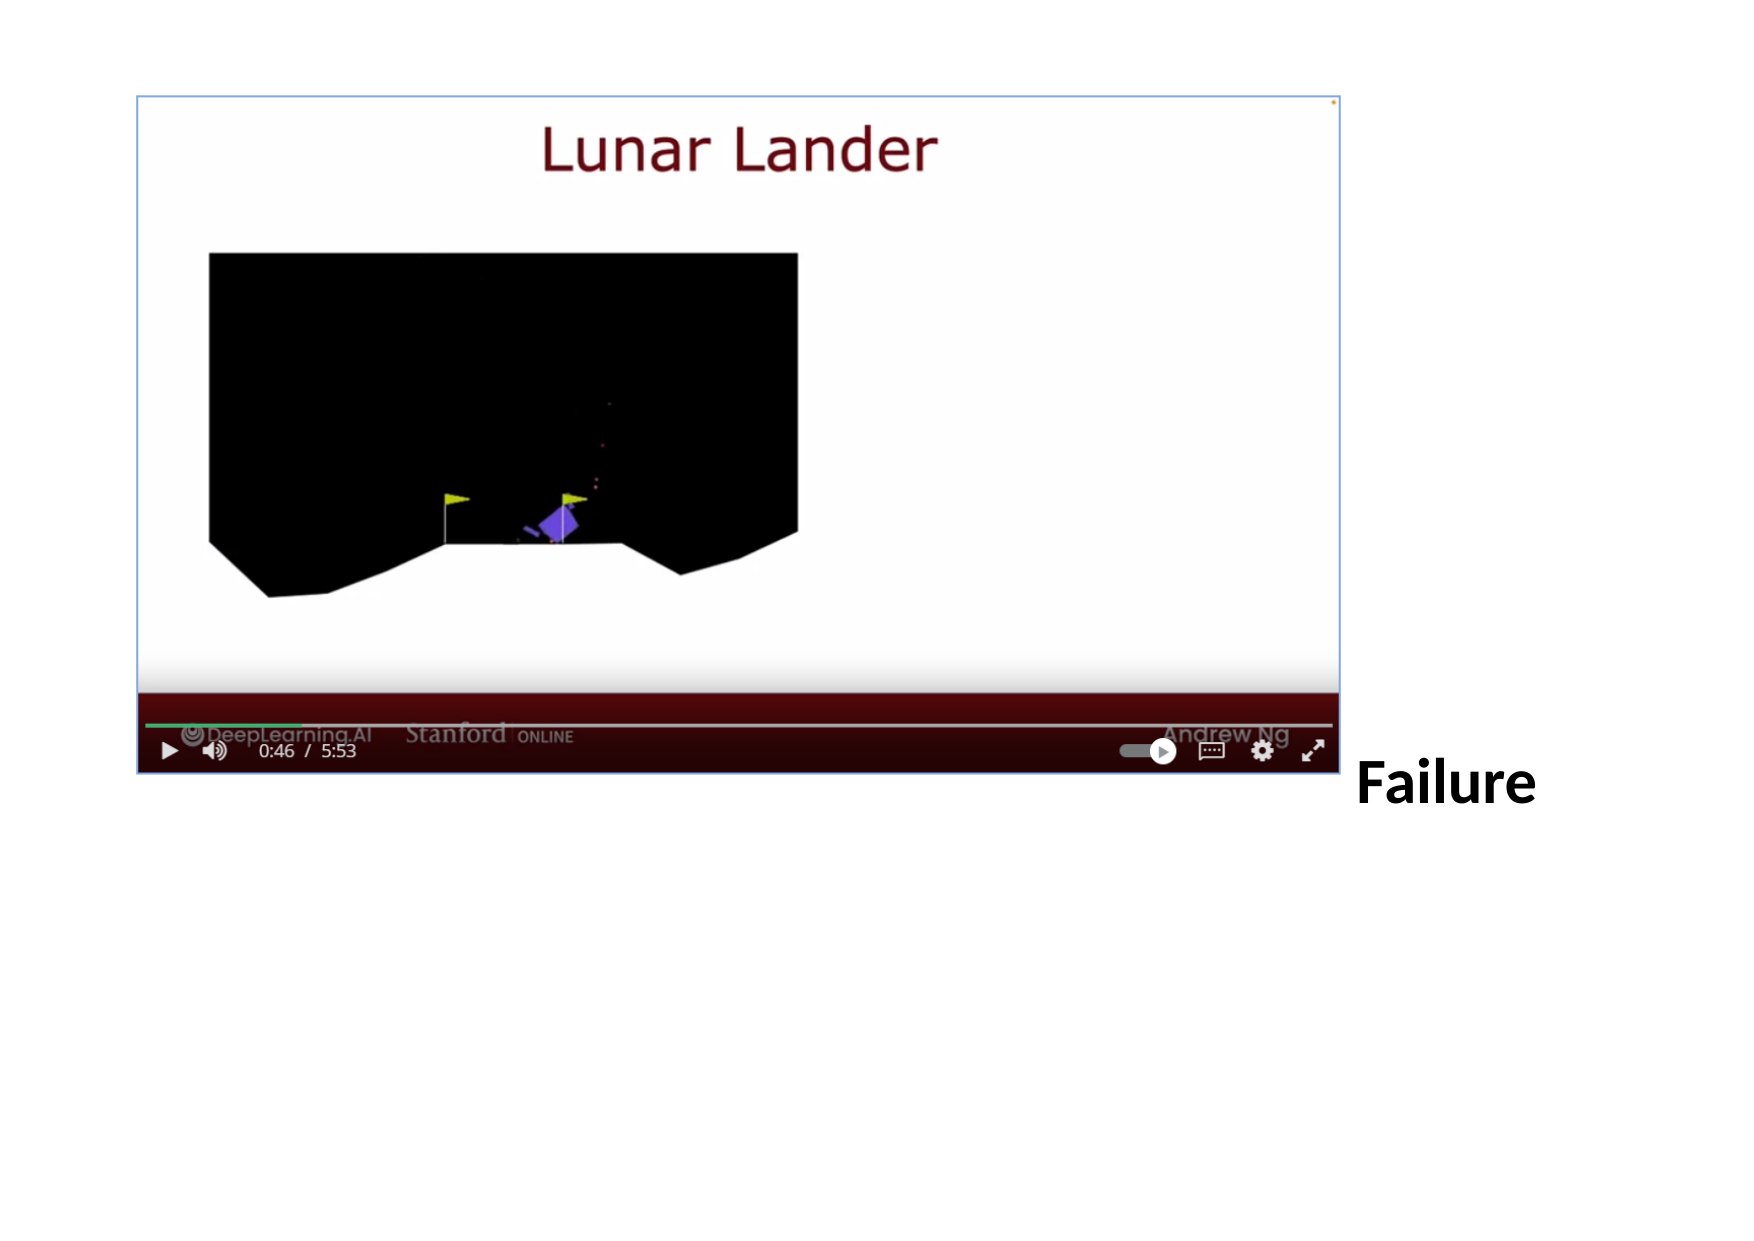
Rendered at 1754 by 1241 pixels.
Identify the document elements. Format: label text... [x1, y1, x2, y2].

picture [120, 73, 1357, 804]
